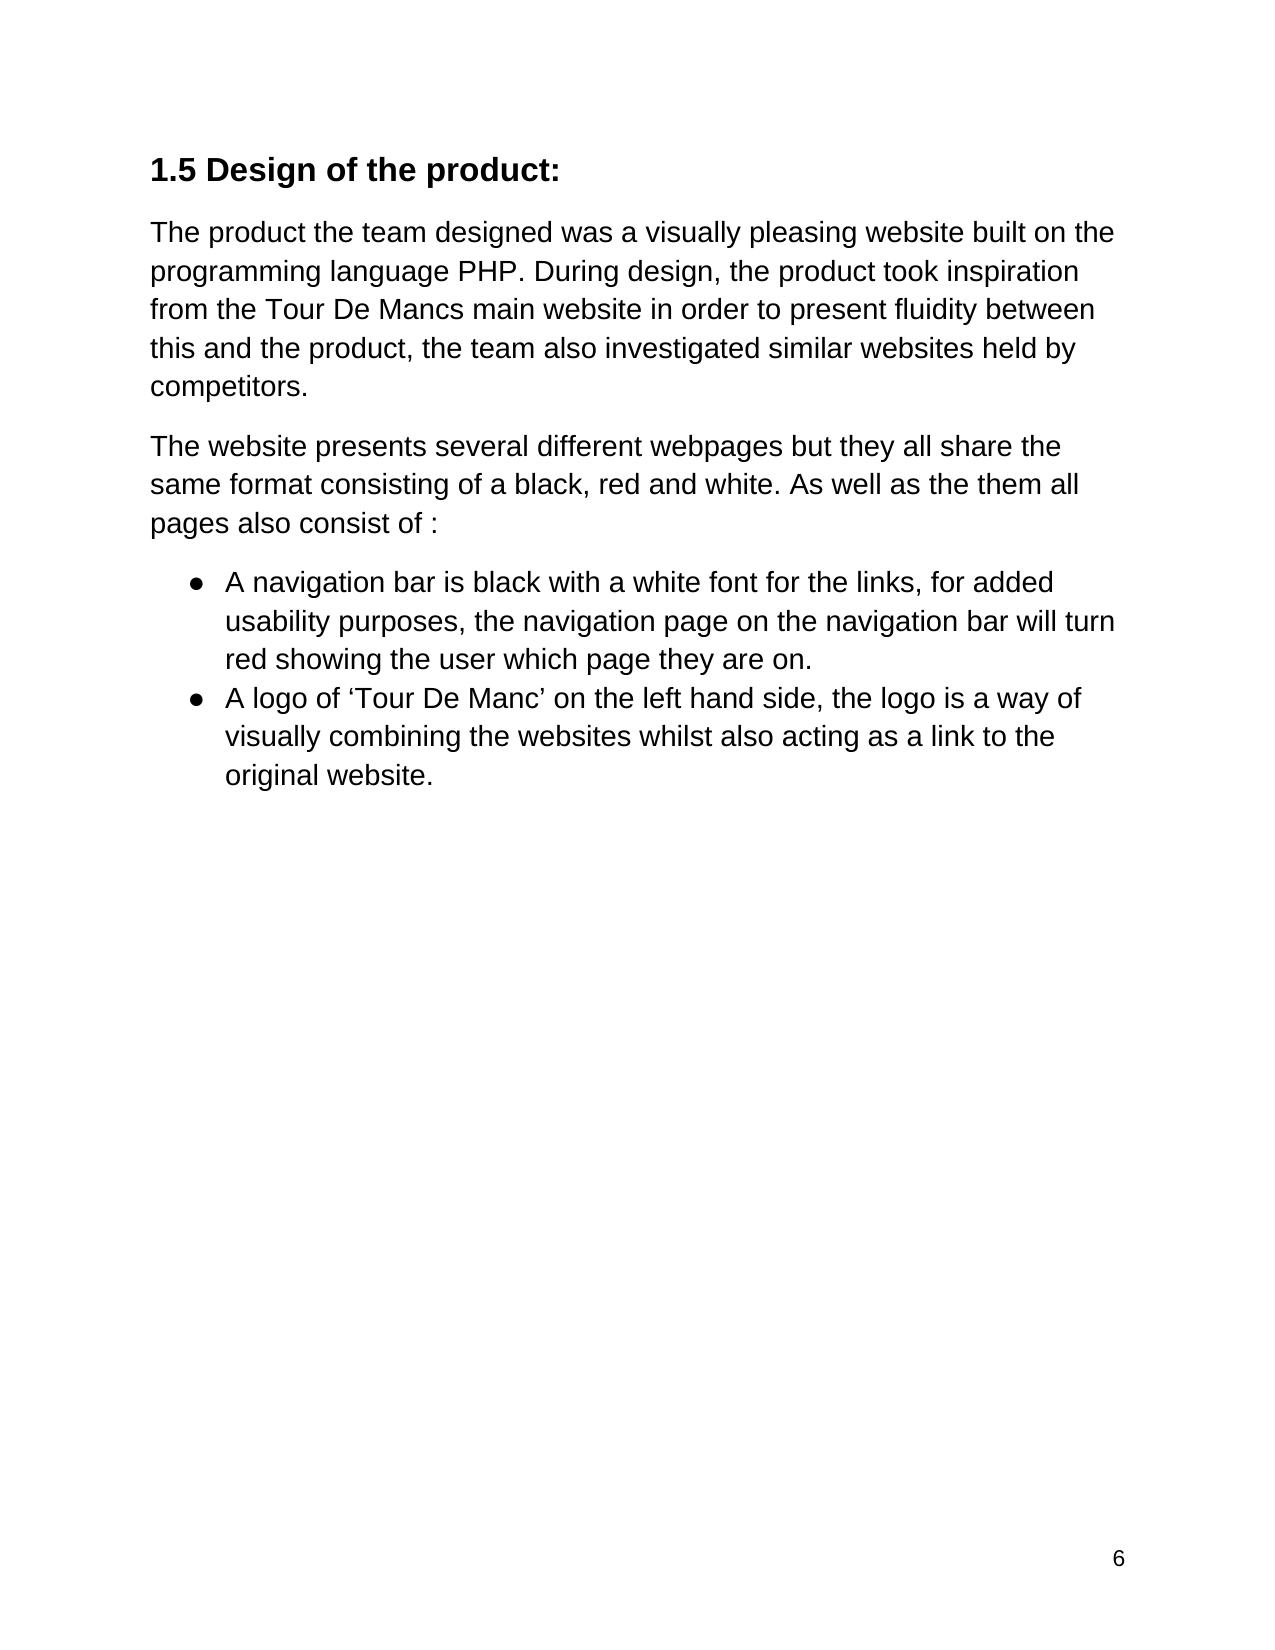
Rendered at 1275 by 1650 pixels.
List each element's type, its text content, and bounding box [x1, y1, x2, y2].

text The website presents several different webpages but they all share the same format consisting of a black, red and white. As well as the them all pages also consist of : [150, 428, 1125, 539]
list A navigation bar is black with a white font for the links, for added usability purposes, the navigation page on the navigation bar will turn red showing the user which page they are on. [187, 565, 1125, 676]
list A logo of ‘Tour De Manc’ on the left hand side, the logo is a way of visually combining the websites whilst also acting as a link to the original website. [187, 681, 1125, 791]
text The product the team designed was a visually pleasing website built on the programming language PHP. During design, the product took inspiration from the Tour De Mancs main website in order to present fluidity between this and the product, the team also investigated similar websites held by competitors. [150, 215, 1125, 403]
subtitle 1.5 Design of the product: [150, 150, 1125, 188]
